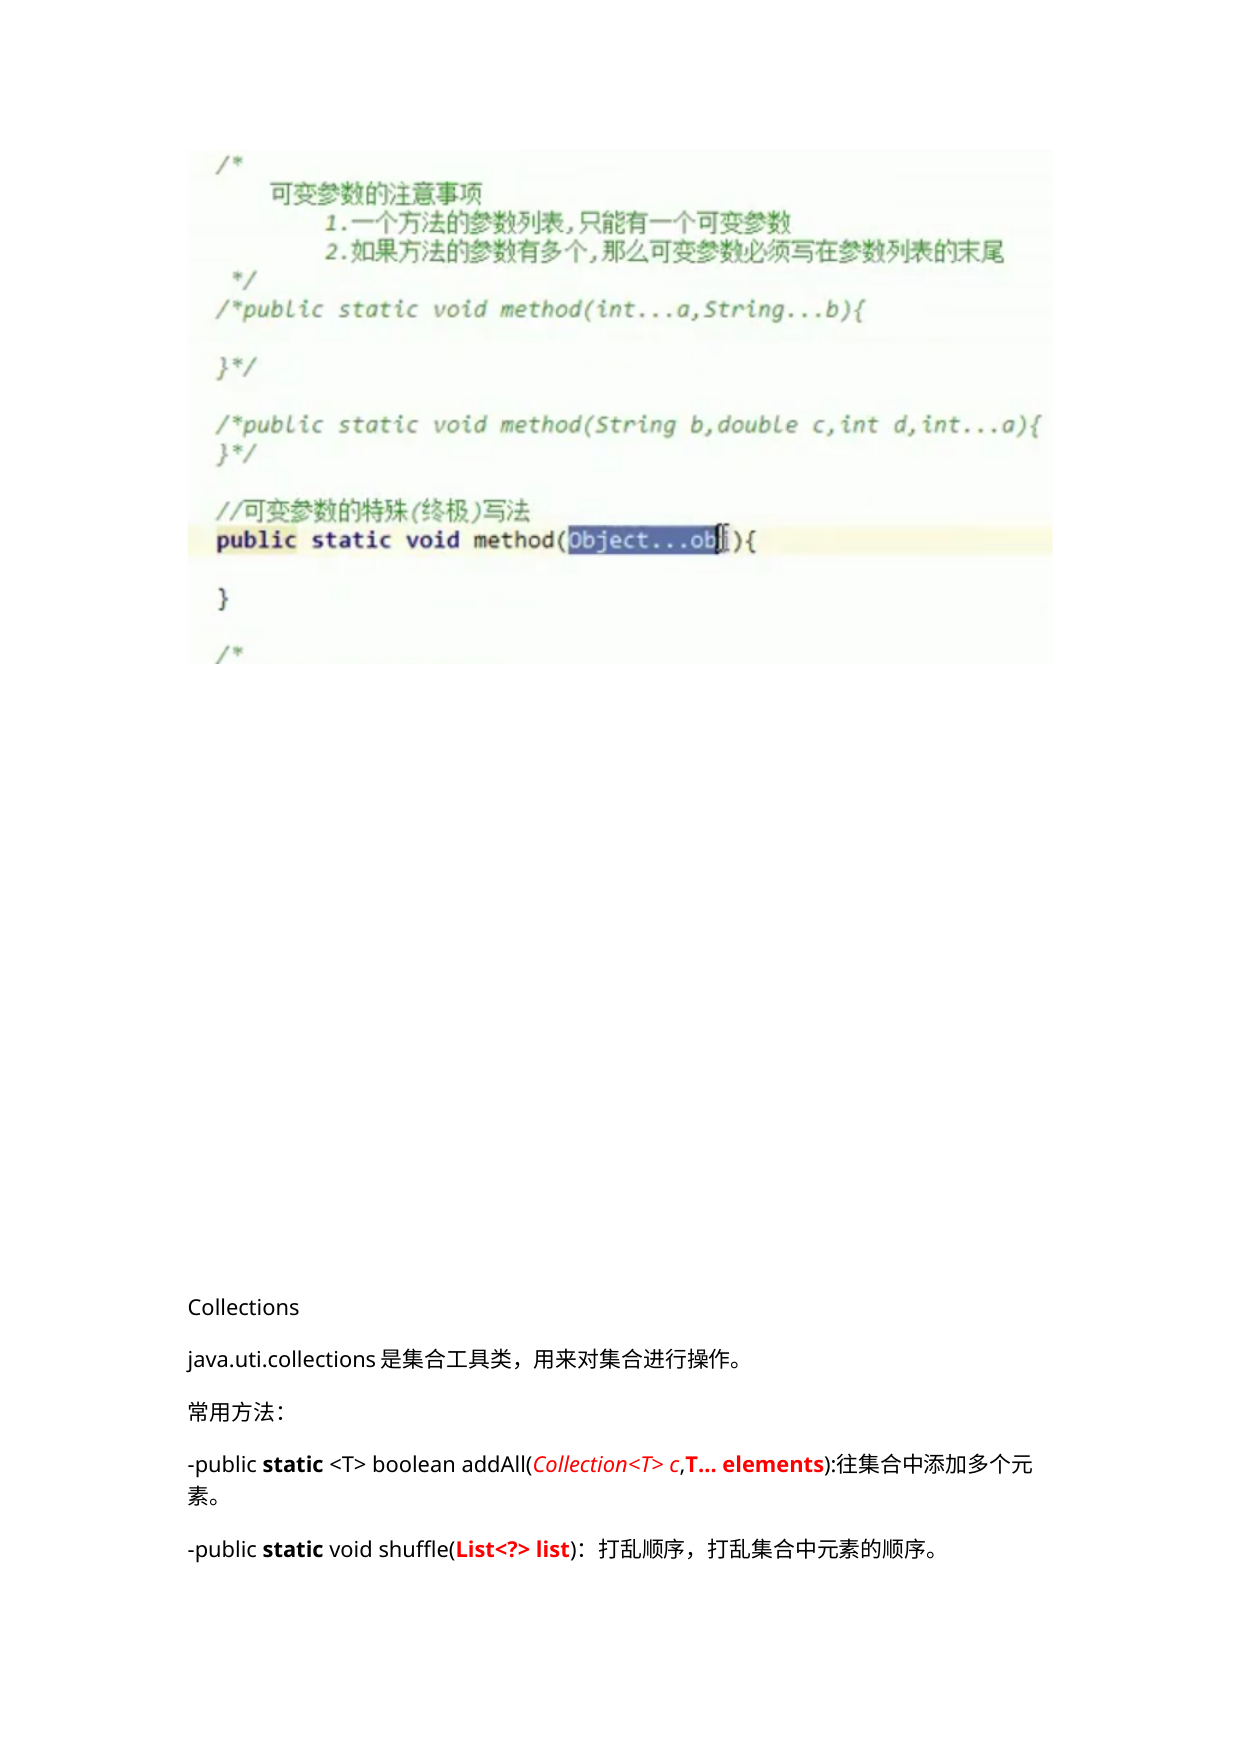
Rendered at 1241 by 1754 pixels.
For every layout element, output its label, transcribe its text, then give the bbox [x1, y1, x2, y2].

text java.uti.collections是集合工具类，用来对集合进行操作。 [187, 1342, 1053, 1374]
text -public static <T> boolean addAll(Collection<T> c,T… elements):往集合中添加多个元素。 [187, 1447, 1053, 1511]
text -public static void shuffle(List<?> list)：打乱顺序，打乱集合中元素的顺序。 [187, 1532, 1053, 1563]
text 常用方法： [187, 1395, 1053, 1427]
picture [187, 150, 1053, 664]
text Collections [187, 1292, 1053, 1321]
